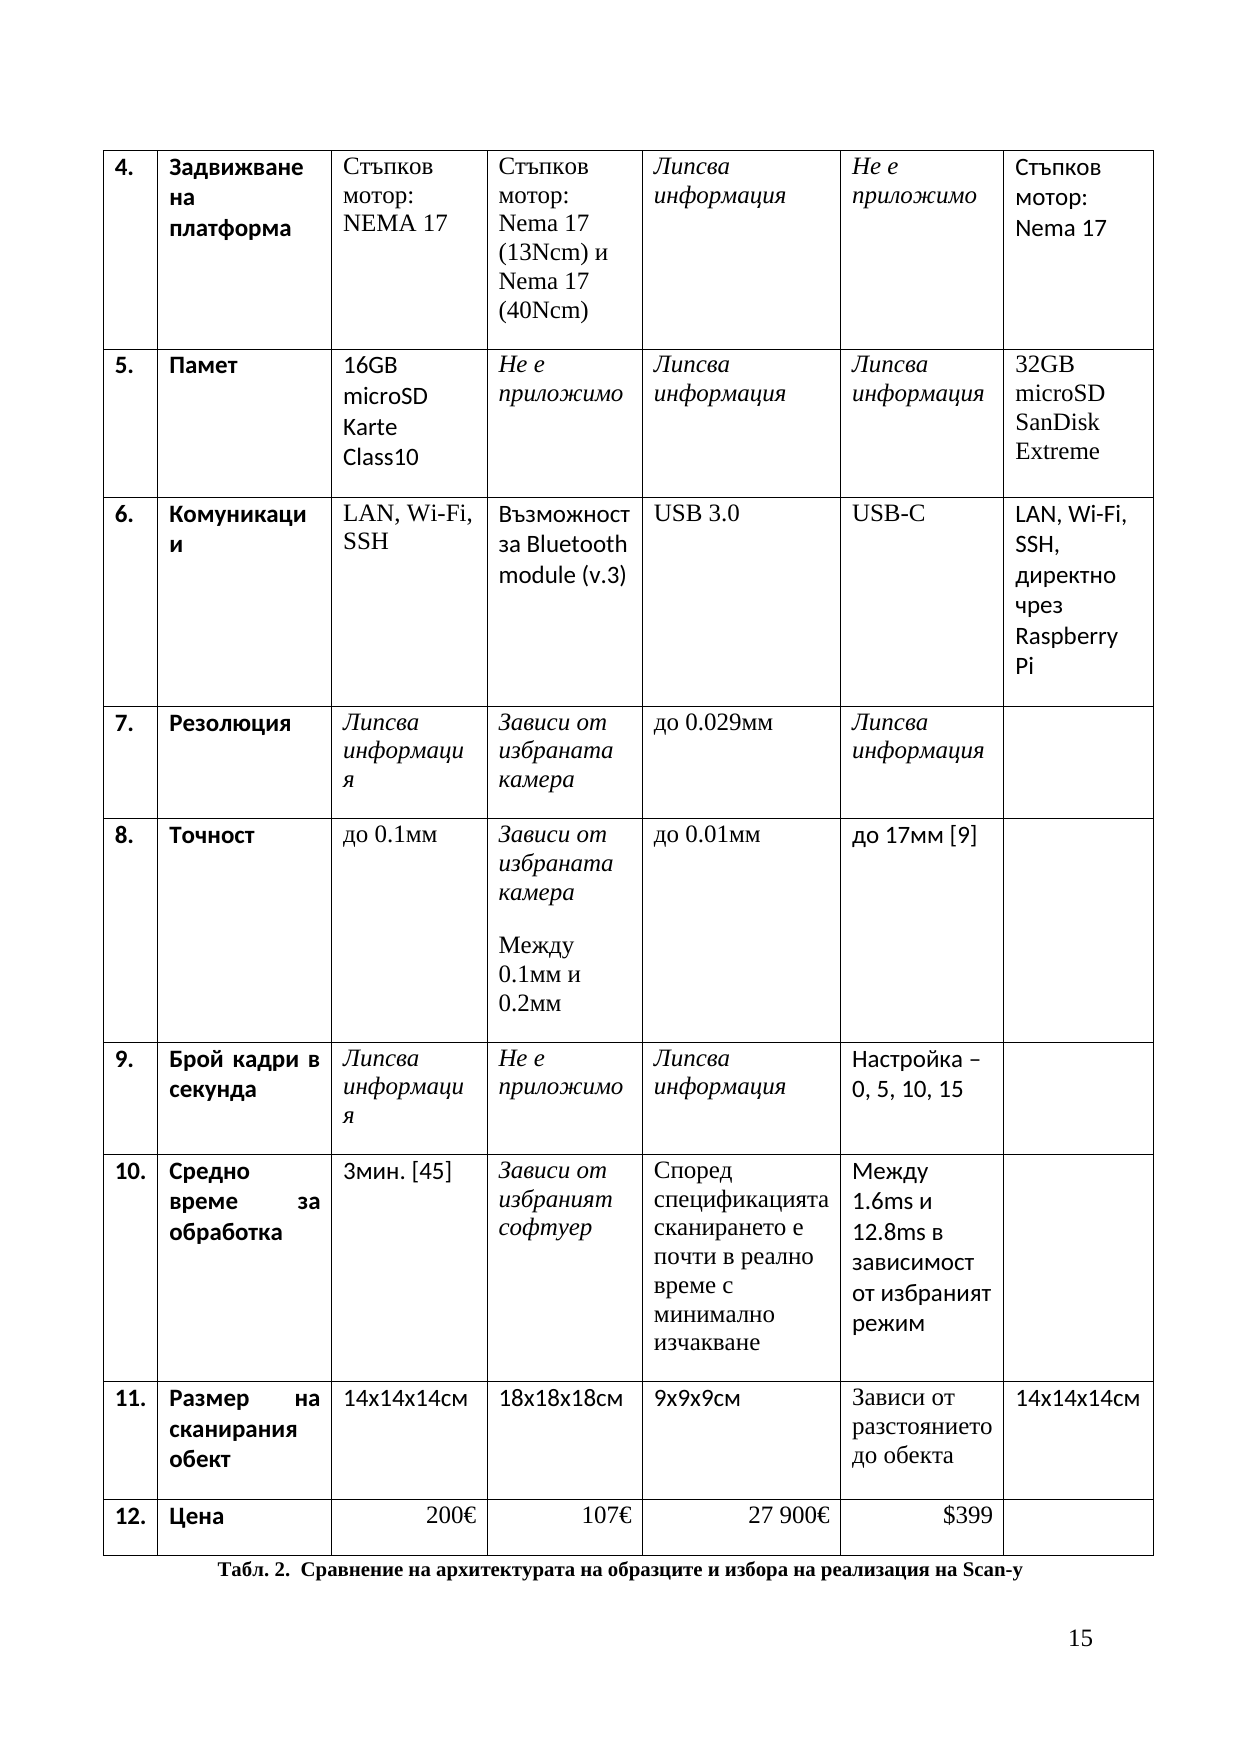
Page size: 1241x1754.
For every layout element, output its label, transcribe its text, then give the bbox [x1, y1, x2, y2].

table_cell 14x14x14см [1004, 1382, 1153, 1499]
table_cell 9. [104, 1043, 157, 1154]
table_cell USB 3.0 [643, 498, 840, 706]
table_cell Липсва информация [332, 707, 487, 818]
table_cell 7. [104, 707, 157, 818]
table_cell Липсва информация [841, 350, 1003, 497]
table_cell Цена [158, 1500, 331, 1555]
table_cell 16GB microSD Karte Class10 [332, 350, 487, 497]
table_cell 18x18x18см [488, 1382, 642, 1499]
table_cell USB-C [841, 498, 1003, 706]
table_cell 6. [104, 498, 157, 706]
table_cell Стъпков мотор: Nema 17 (13Ncm) и Nema 17 (40Ncm) [488, 151, 642, 348]
table_cell 14x14x14см [332, 1382, 487, 1499]
table_cell Не е приложимо [488, 1043, 642, 1154]
table_cell 9x9x9см [643, 1382, 840, 1499]
table_cell 107€ [488, 1500, 642, 1555]
table_cell Средно време за обработка [158, 1155, 331, 1381]
table_cell Размер на сканирания обект [158, 1382, 331, 1499]
table_cell Липсва информация [841, 707, 1003, 818]
table_cell LAN, Wi-Fi, SSH [332, 498, 487, 706]
table_cell Стъпков мотор: NEMA 17 [332, 151, 487, 348]
table_cell Възможност за Bluetooth module (v.3) [488, 498, 642, 706]
table_cell 3мин. [45] [332, 1155, 487, 1381]
table_cell 8. [104, 819, 157, 1042]
table_cell Настройка – 0, 5, 10, 15 [841, 1043, 1003, 1154]
table_cell LAN, Wi-Fi, SSH, директно чрез Raspberry Pi [1004, 498, 1153, 706]
table_cell 200€ [332, 1500, 487, 1555]
table_cell Според спецификацията сканирането е почти в реално време с минимално изчакване [643, 1155, 840, 1381]
table_cell до 0.01мм [643, 819, 840, 1042]
table_cell Стъпков мотор: Nema 17 [1004, 151, 1153, 348]
table_cell Точност [158, 819, 331, 1042]
table_cell Не е приложимо [488, 350, 642, 497]
table_cell Зависи от избраната камера [488, 707, 642, 818]
table_cell Зависи от избраният софтуер [488, 1155, 642, 1381]
table_cell Липсва информация [643, 350, 840, 497]
table_cell 10. [104, 1155, 157, 1381]
table_cell Не е приложимо [841, 151, 1003, 348]
table_cell до 0.1мм [332, 819, 487, 1042]
text Табл. 2. Сравнение на архитектурата на образците и избора на реализация на Scan-y [148, 1556, 1093, 1581]
table_cell 27 900€ [643, 1500, 840, 1555]
table_cell Липсва информация [332, 1043, 487, 1154]
table_cell Липсва информация [643, 151, 840, 348]
table_cell Липсва информация [643, 1043, 840, 1154]
table_cell Брой кадри в секунда [158, 1043, 331, 1154]
table_cell [1004, 1043, 1153, 1154]
table_cell 32GB microSD SanDisk Extreme [1004, 350, 1153, 497]
table_cell [1004, 707, 1153, 818]
table_cell 5. [104, 350, 157, 497]
table_cell до 0.029мм [643, 707, 840, 818]
table_cell $399 [841, 1500, 1003, 1555]
table_cell 4. [104, 151, 157, 348]
table_cell Зависи от избраната камера Между 0.1мм и 0.2мм [488, 819, 642, 1042]
table_cell Памет [158, 350, 331, 497]
table_cell 11. [104, 1382, 157, 1499]
table_cell Зависи от разстоянието до обекта [841, 1382, 1003, 1499]
table_cell Резолюция [158, 707, 331, 818]
table_cell 12. [104, 1500, 157, 1555]
table_cell [1004, 1500, 1153, 1555]
table_cell Между 1.6ms и 12.8ms в зависимост от избраният режим [841, 1155, 1003, 1381]
table_cell Комуникации [158, 498, 331, 706]
table_cell до 17мм [9] [841, 819, 1003, 1042]
table_cell Задвижване на платформа [158, 151, 331, 348]
table_cell [1004, 819, 1153, 1042]
table_cell [1004, 1155, 1153, 1381]
